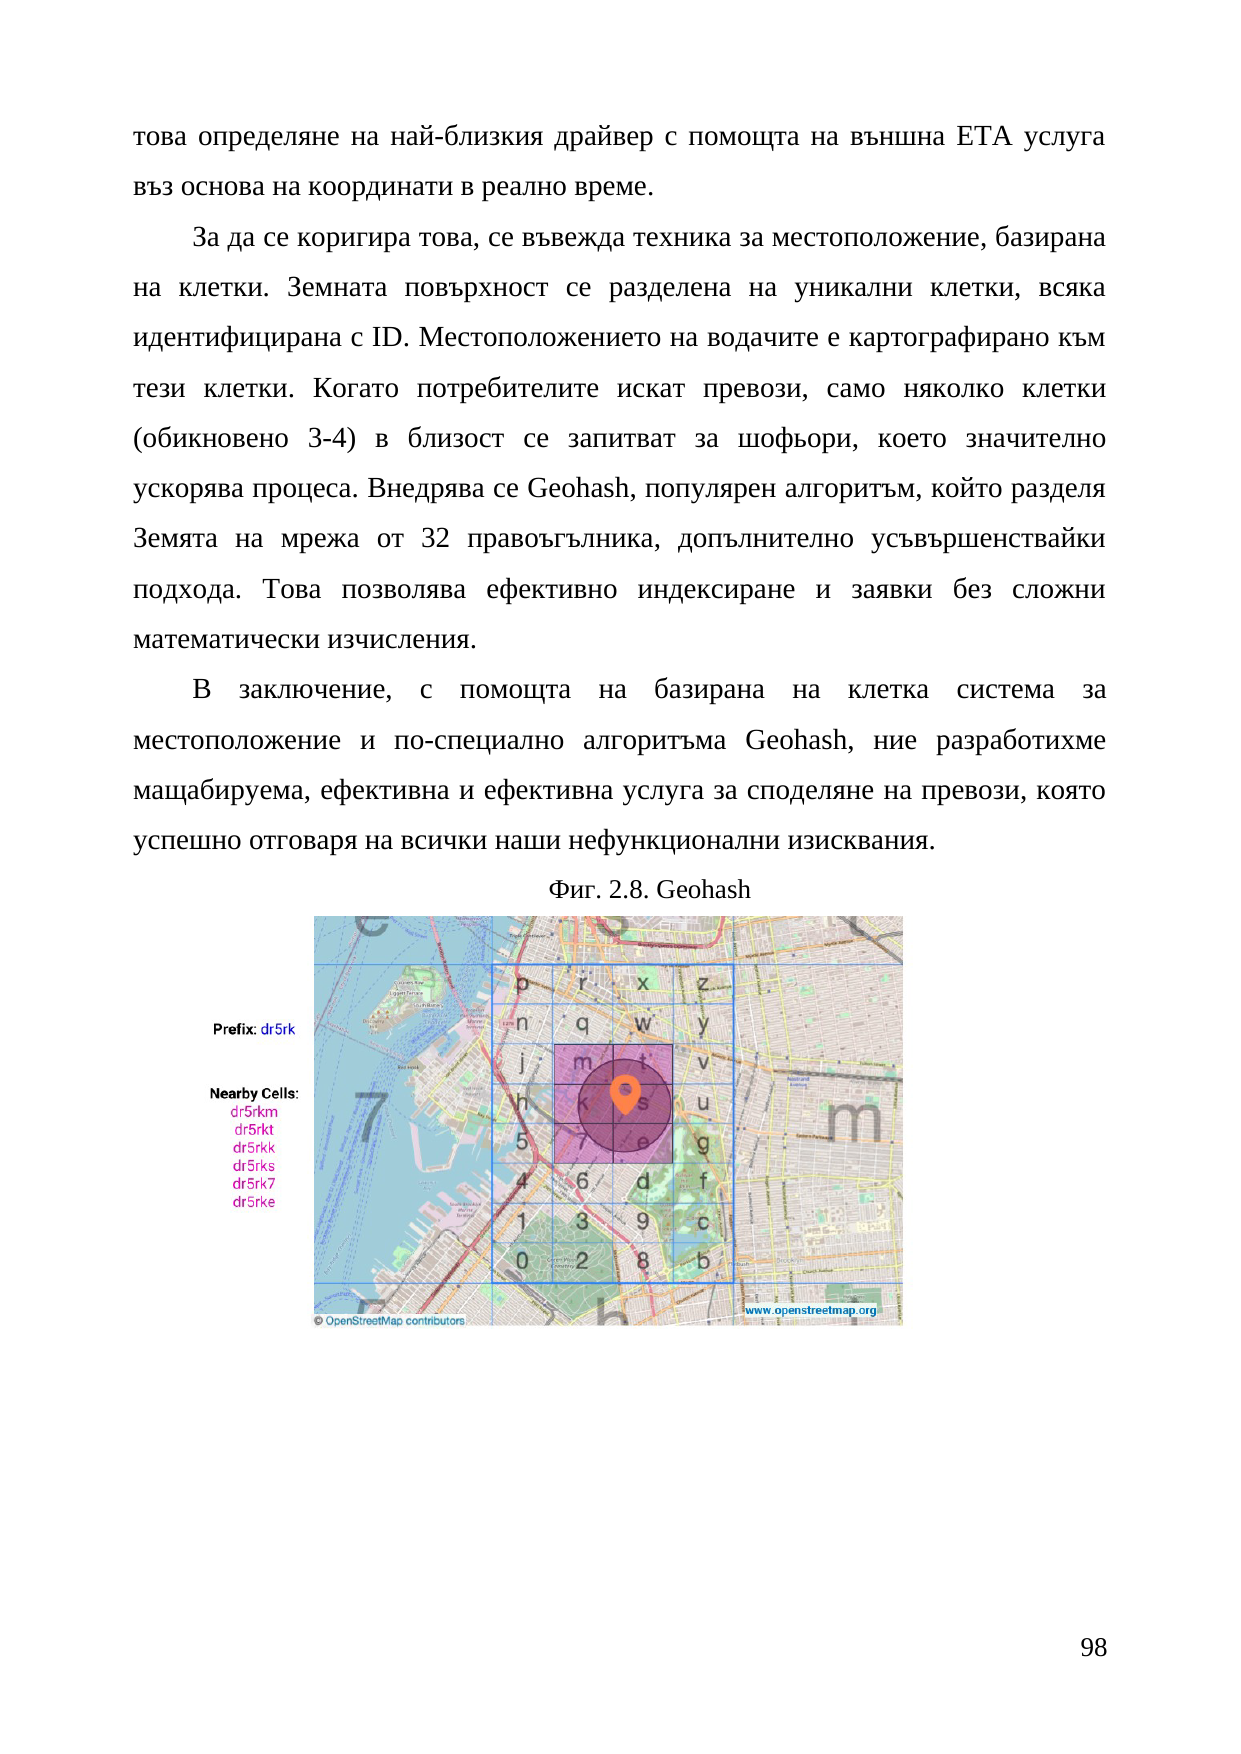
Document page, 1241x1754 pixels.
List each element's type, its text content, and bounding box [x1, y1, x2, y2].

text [133, 118, 1107, 202]
text В заключение, с помощта на базирана на клетка система за местоположение и по-специално алгоритъма Geohash, ние разработихме мащабируема, ефективна и ефективна услуга за споделяне на превози, която успешно отговаря на всички наши нефункционални изисквания. [133, 672, 1107, 856]
text За да се коригира това, се въвежда техника за местоположение, базирана на клетки. Земната повърхност се разделена на уникални клетки, всяка идентифицирана с ID. Местоположението на водачите е картографирано към тези клетки. Когато потребителите искат превози, само няколко клетки (обикновено 3-4) в близост се запитват за шофьори, което значително ускорява процеса. Внедрява се Geohash, популярен алгоритъм, който разделя Земята на мрежа от 32 правоъгълника, допълнително усъвършенствайки подхода. Това позволява ефективно индексиране и заявки без сложни математически изчисления. [133, 219, 1107, 655]
text Фиг. 2.8. Geohash [133, 873, 1107, 904]
